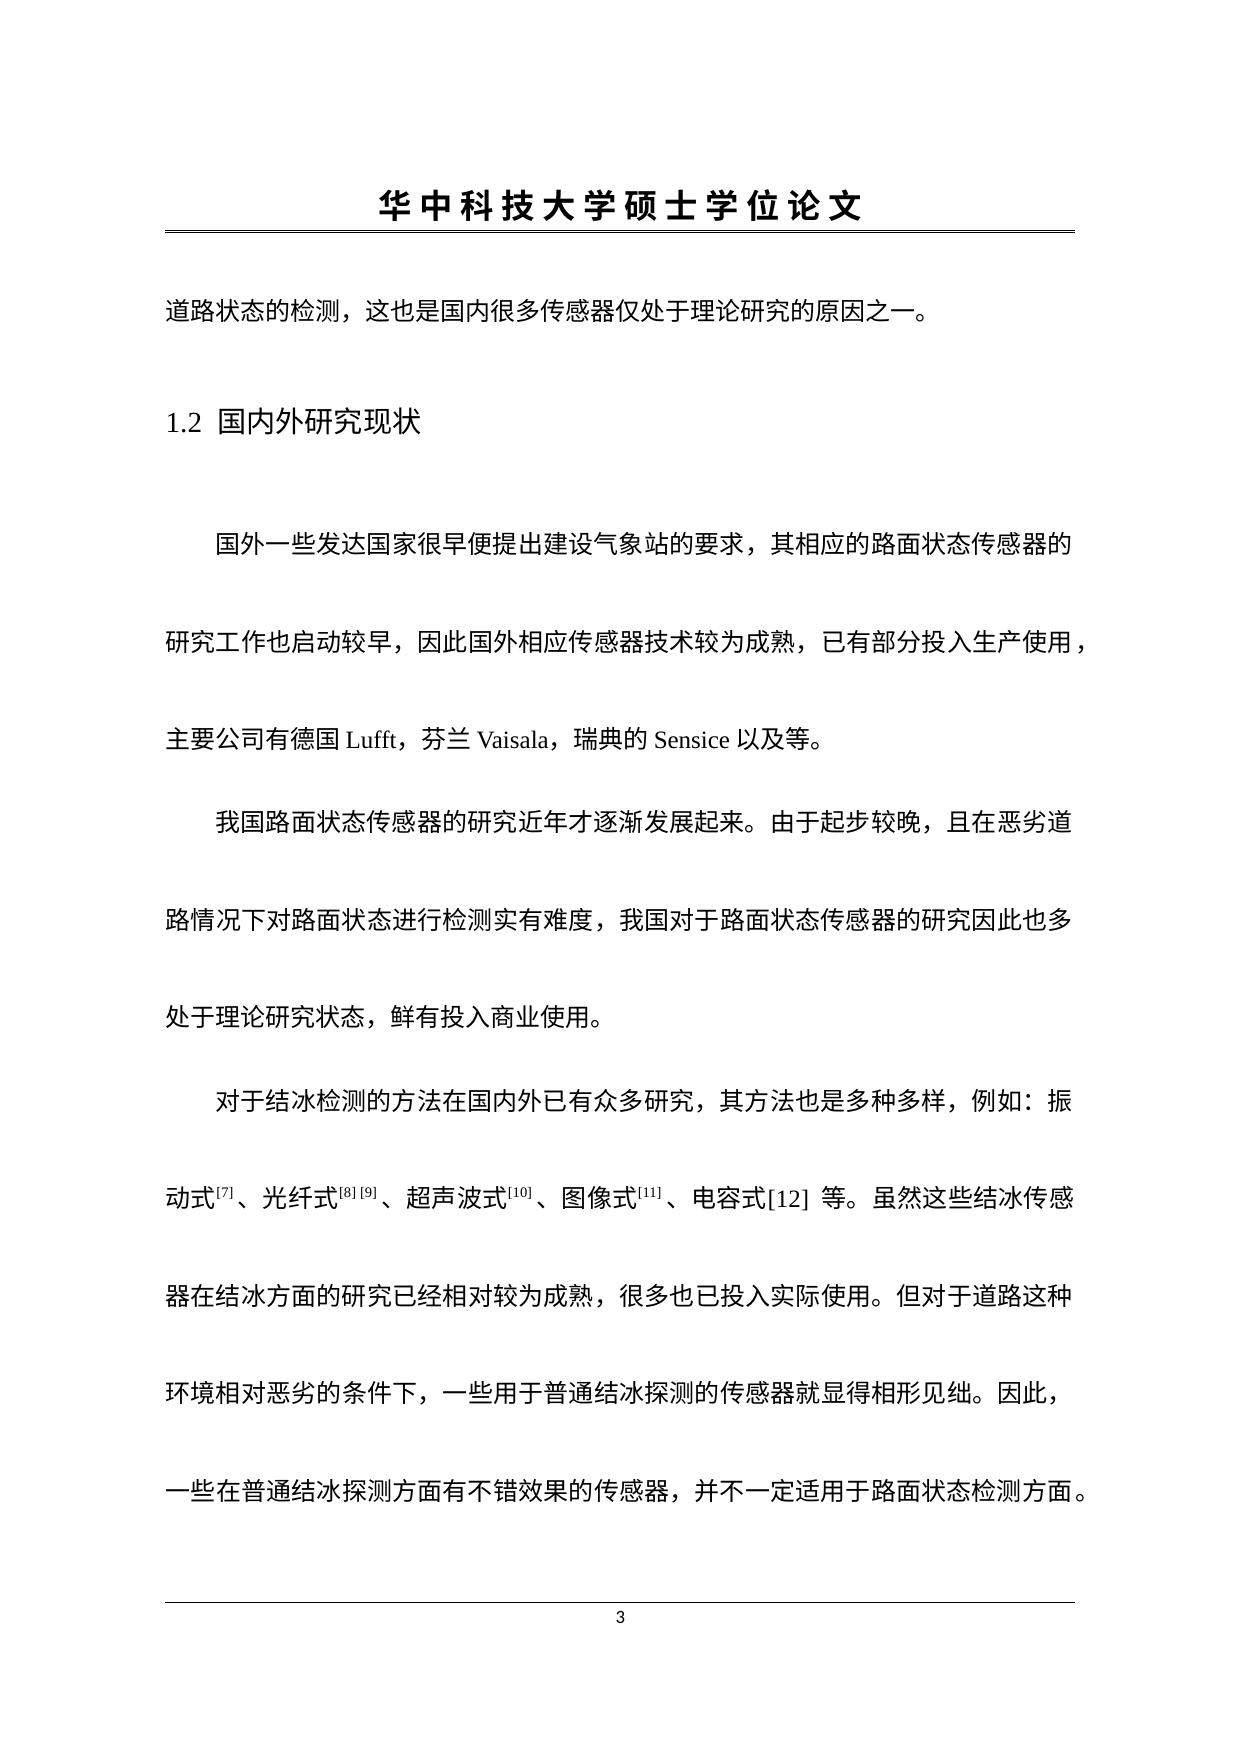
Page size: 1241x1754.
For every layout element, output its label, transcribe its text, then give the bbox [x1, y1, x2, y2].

text 国外一些发达国家很早便提出建设气象站的要求，其相应的路面状态传感器的研究工作也启动较早，因此国外相应传感器技术较为成熟，已有部分投入生产使用，主要公司有德国Lufft，芬兰Vaisala，瑞典的Sensice以及等。 [165, 510, 1075, 770]
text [165, 1067, 1075, 1522]
list 国内外研究现状 [165, 387, 1075, 452]
text 我国路面状态传感器的研究近年才逐渐发展起来。由于起步较晚，且在恶劣道路情况下对路面状态进行检测实有难度，我国对于路面状态传感器的研究因此也多处于理论研究状态，鲜有投入商业使用。 [165, 788, 1075, 1048]
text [165, 277, 1075, 342]
